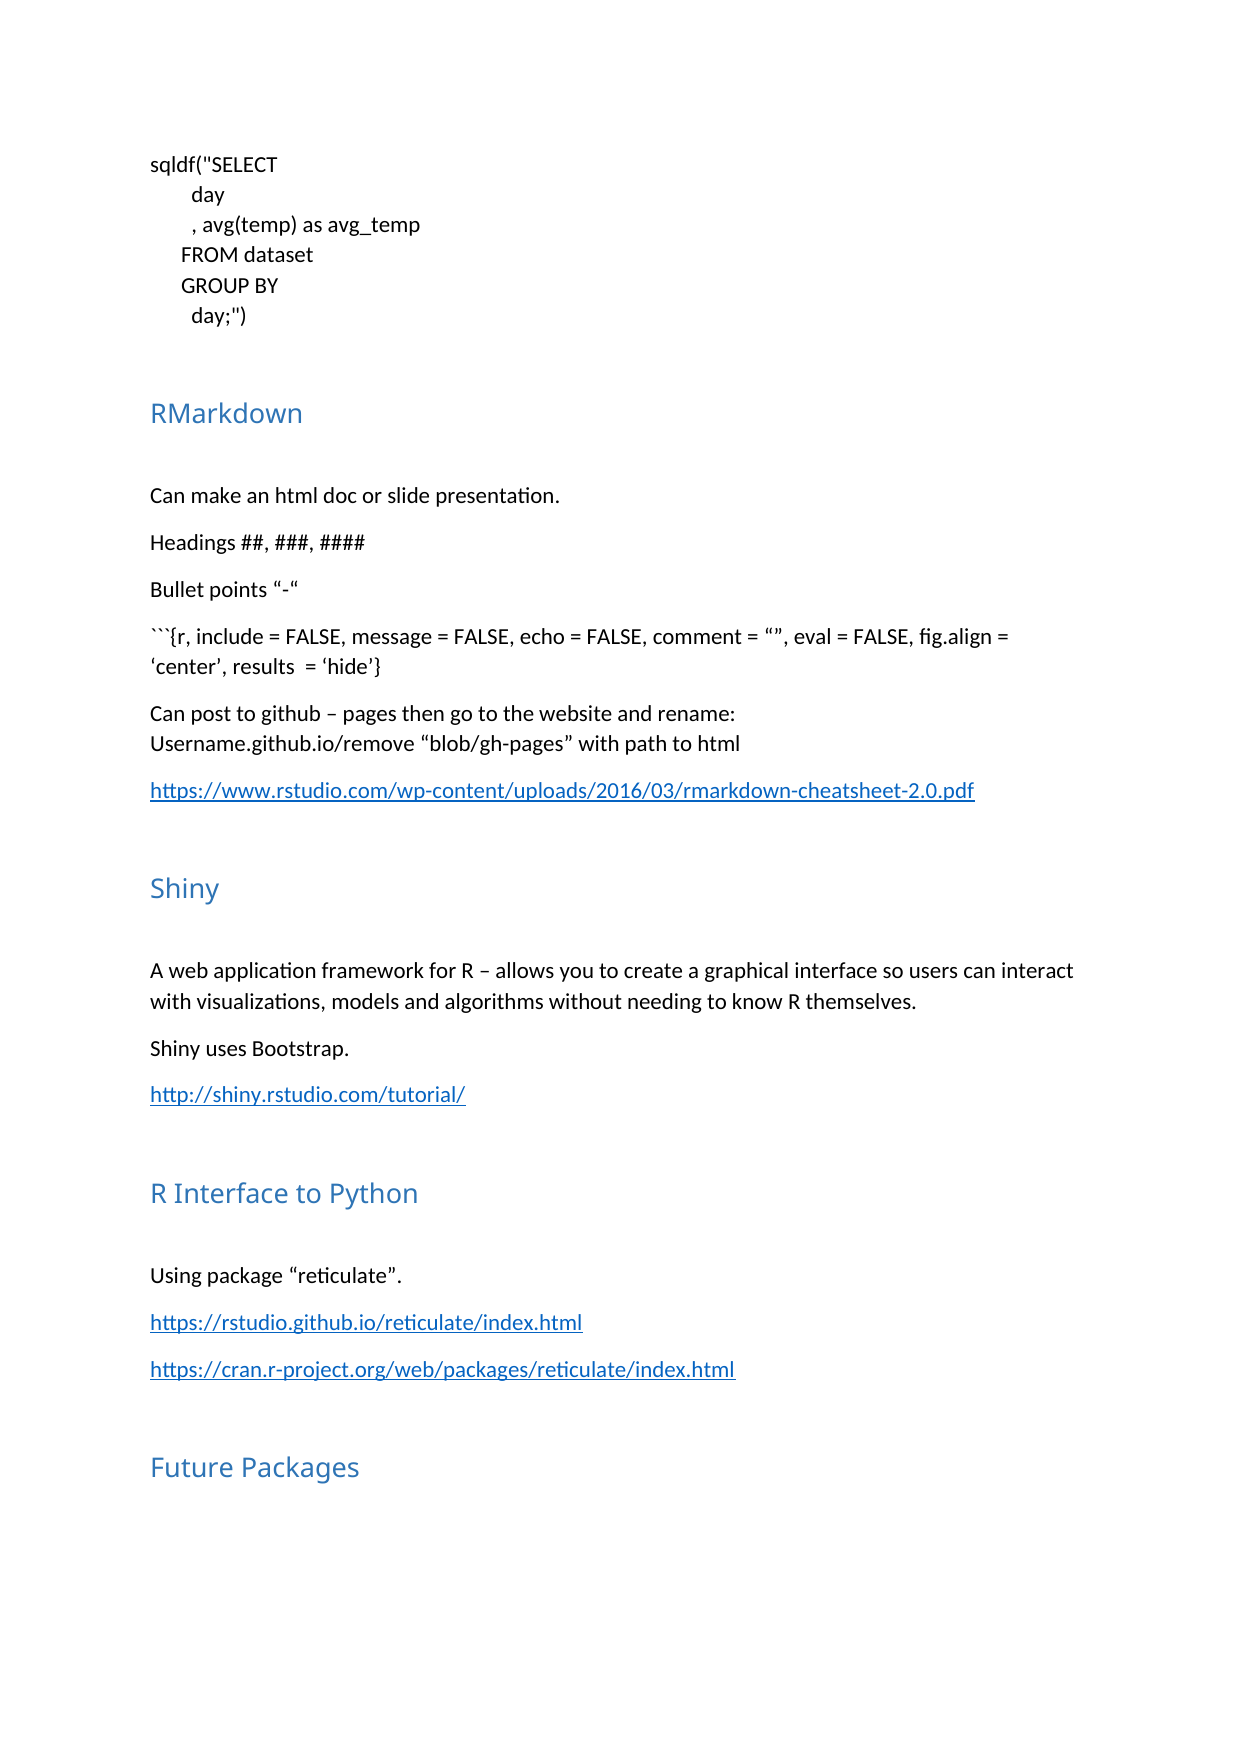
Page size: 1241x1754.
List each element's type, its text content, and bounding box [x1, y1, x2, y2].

subtitle Future Packages [150, 1448, 1090, 1485]
subtitle Shiny [150, 870, 1090, 907]
subtitle RMarkdown [150, 395, 1090, 432]
text Headings ##, ###, #### [150, 528, 1090, 556]
text https://cran.r-project.org/web/packages/reticulate/index.html [150, 1355, 1090, 1383]
text Shiny uses Bootstrap. [150, 1034, 1090, 1062]
text Can make an html doc or slide presentation. [150, 481, 1090, 509]
text http://shiny.rstudio.com/tutorial/ [150, 1081, 1090, 1109]
text Bullet points “-“ [150, 575, 1090, 603]
text Using package “reticulate”. [150, 1261, 1090, 1289]
text https://rstudio.github.io/reticulate/index.html [150, 1308, 1090, 1336]
text https://www.rstudio.com/wp-content/uploads/2016/03/rmarkdown-cheatsheet-2.0.pdf [150, 776, 1090, 804]
text A web application framework for R – allows you to create a graphical interface so users can interact with visualizations, models and algorithms without needing to know R themselves. [150, 957, 1090, 1015]
text Can post to github – pages then go to the website and rename: Username.github.io/remove “blob/gh-pages” with path to html [150, 699, 1090, 757]
subtitle R Interface to Python [150, 1174, 1090, 1211]
text sqldf("SELECT day , avg(temp) as avg_temp FROM dataset GROUP BY day;") [150, 150, 1090, 329]
text ```{r, include = FALSE, message = FALSE, echo = FALSE, comment = “”, eval = FALSE, fig.align = ‘center’, results = ‘hide’} [150, 622, 1090, 680]
